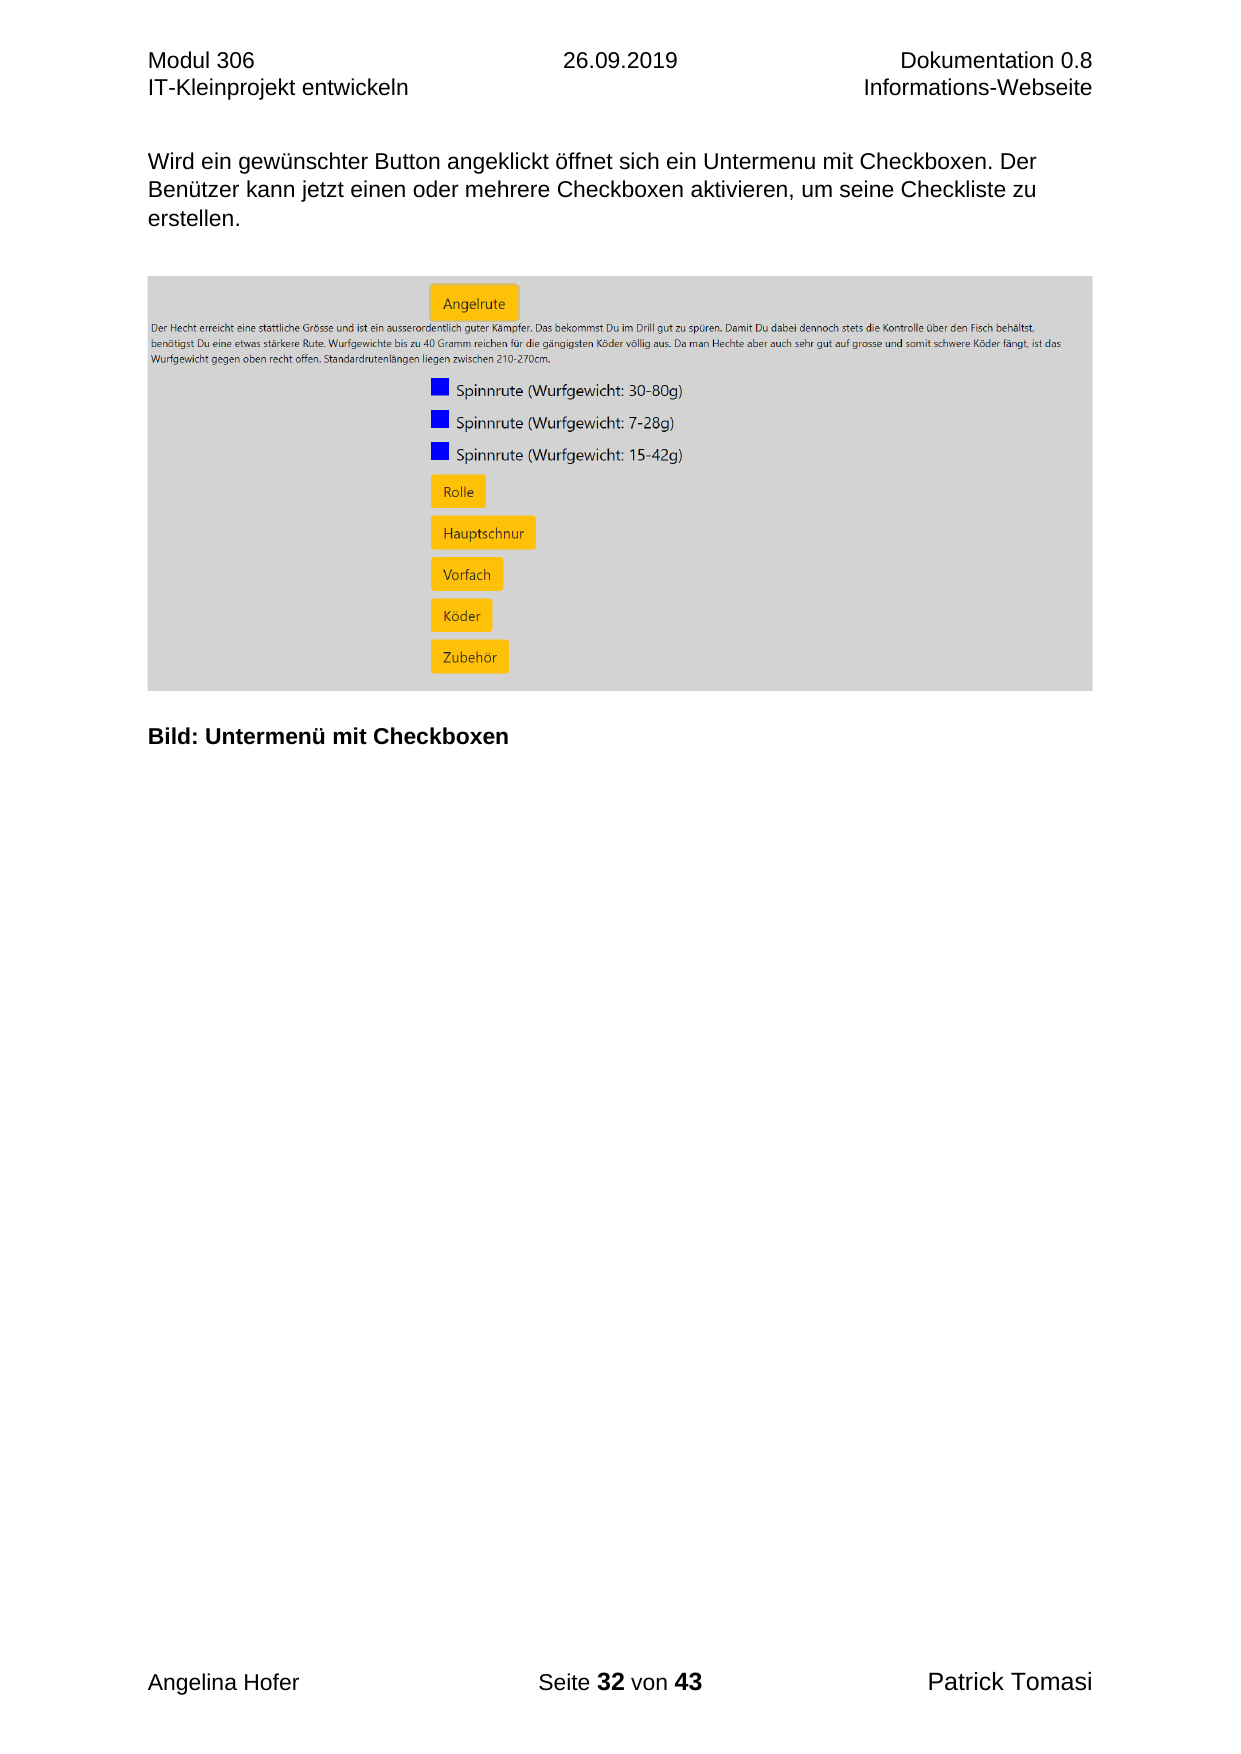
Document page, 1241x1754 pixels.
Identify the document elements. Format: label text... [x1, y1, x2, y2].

text Bild: Untermenü mit Checkboxen [148, 723, 1093, 749]
text Wird ein gewünschter Button angeklickt öffnet sich ein Untermenu mit Checkboxen. Der Benützer kann jetzt einen oder mehrere Checkboxen aktivieren, um seine Checkliste zu erstellen. [148, 148, 1093, 231]
picture [147, 276, 1093, 691]
